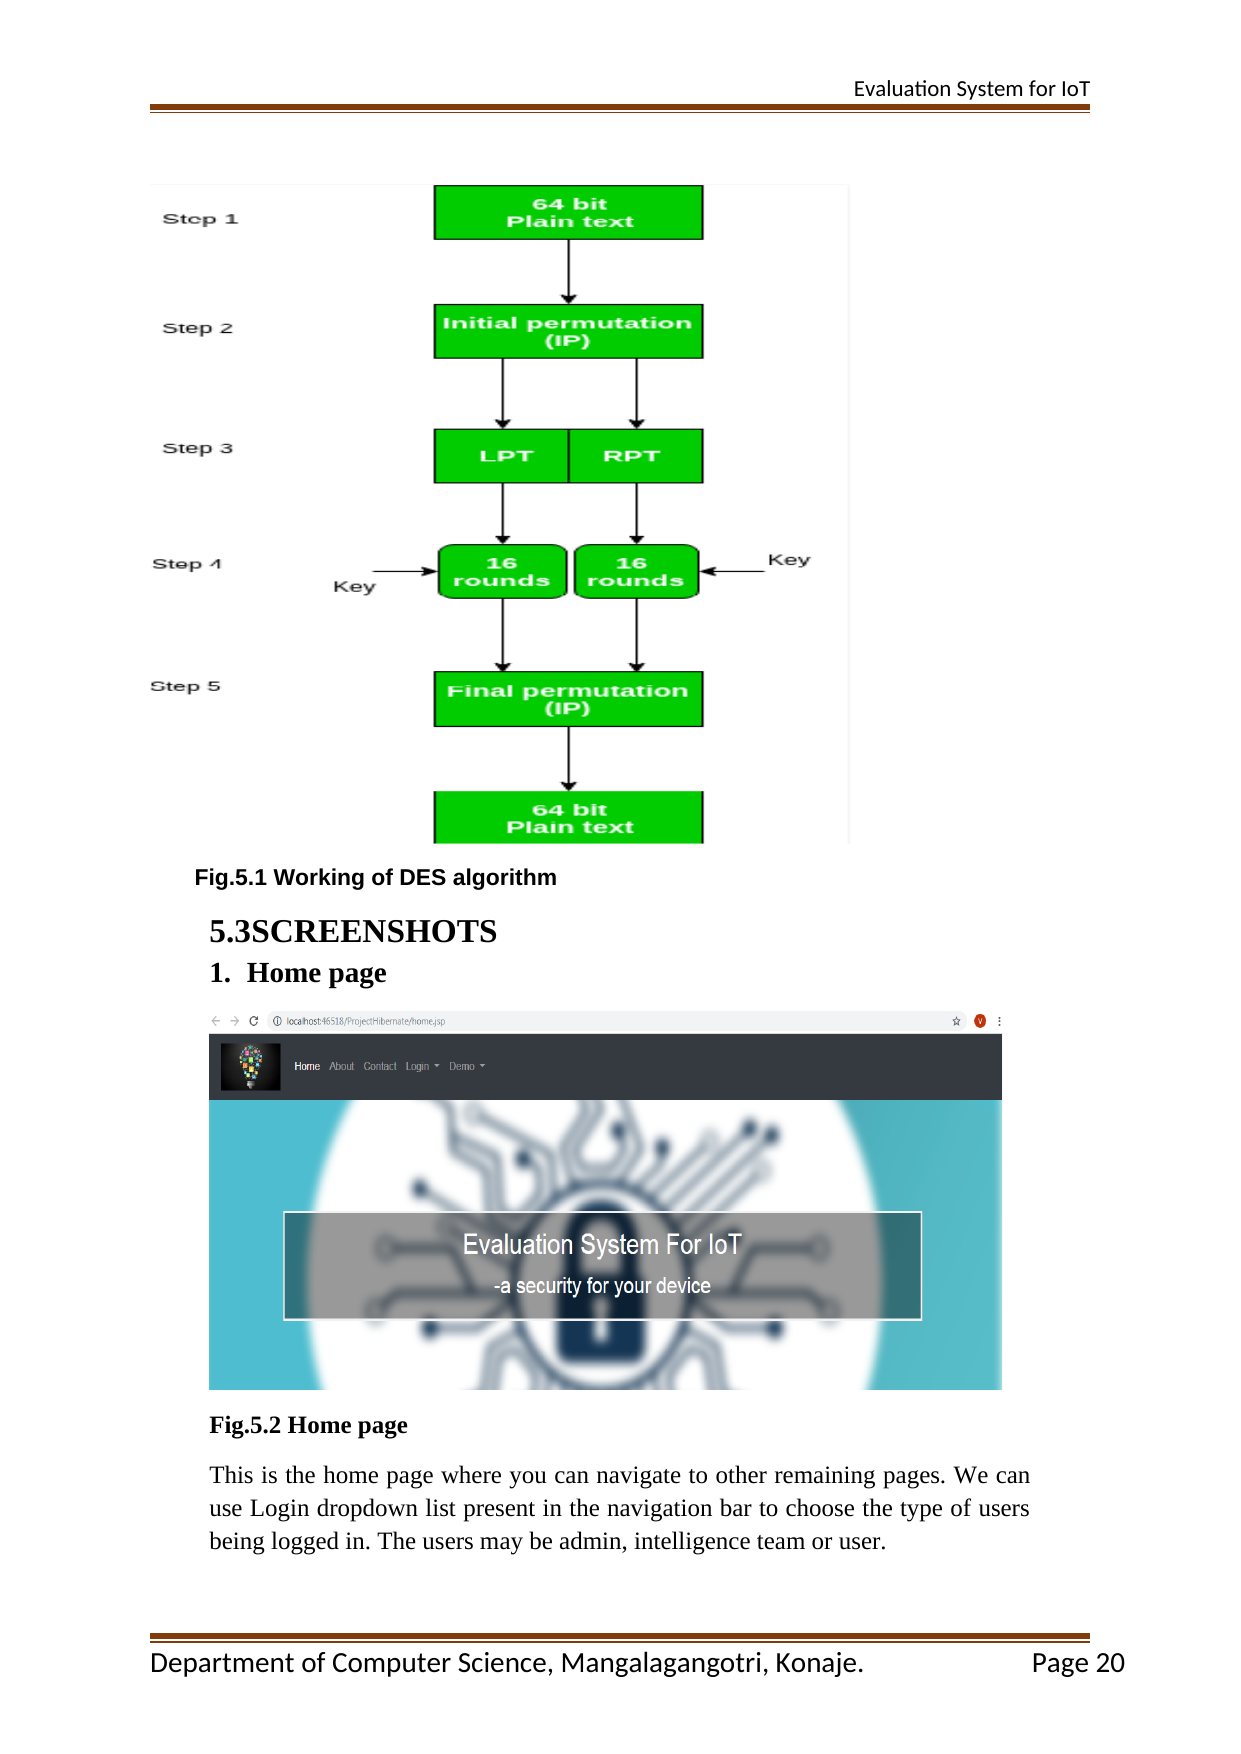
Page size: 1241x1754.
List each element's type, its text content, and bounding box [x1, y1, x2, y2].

picture [209, 1010, 1003, 1390]
text Fig.5.2 Home page [209, 1410, 1031, 1439]
text This is the home page where you can navigate to other remaining pages. We can use Login dropdown list present in the navigation bar to choose the type of users being logged in. The users may be admin, intelligence team or user. [209, 1460, 1031, 1555]
text Fig.5.1 Working of DES algorithm [194, 864, 1031, 891]
picture [150, 184, 871, 846]
list SCREENSHOTS [209, 911, 1031, 949]
list Home page [209, 955, 1031, 989]
